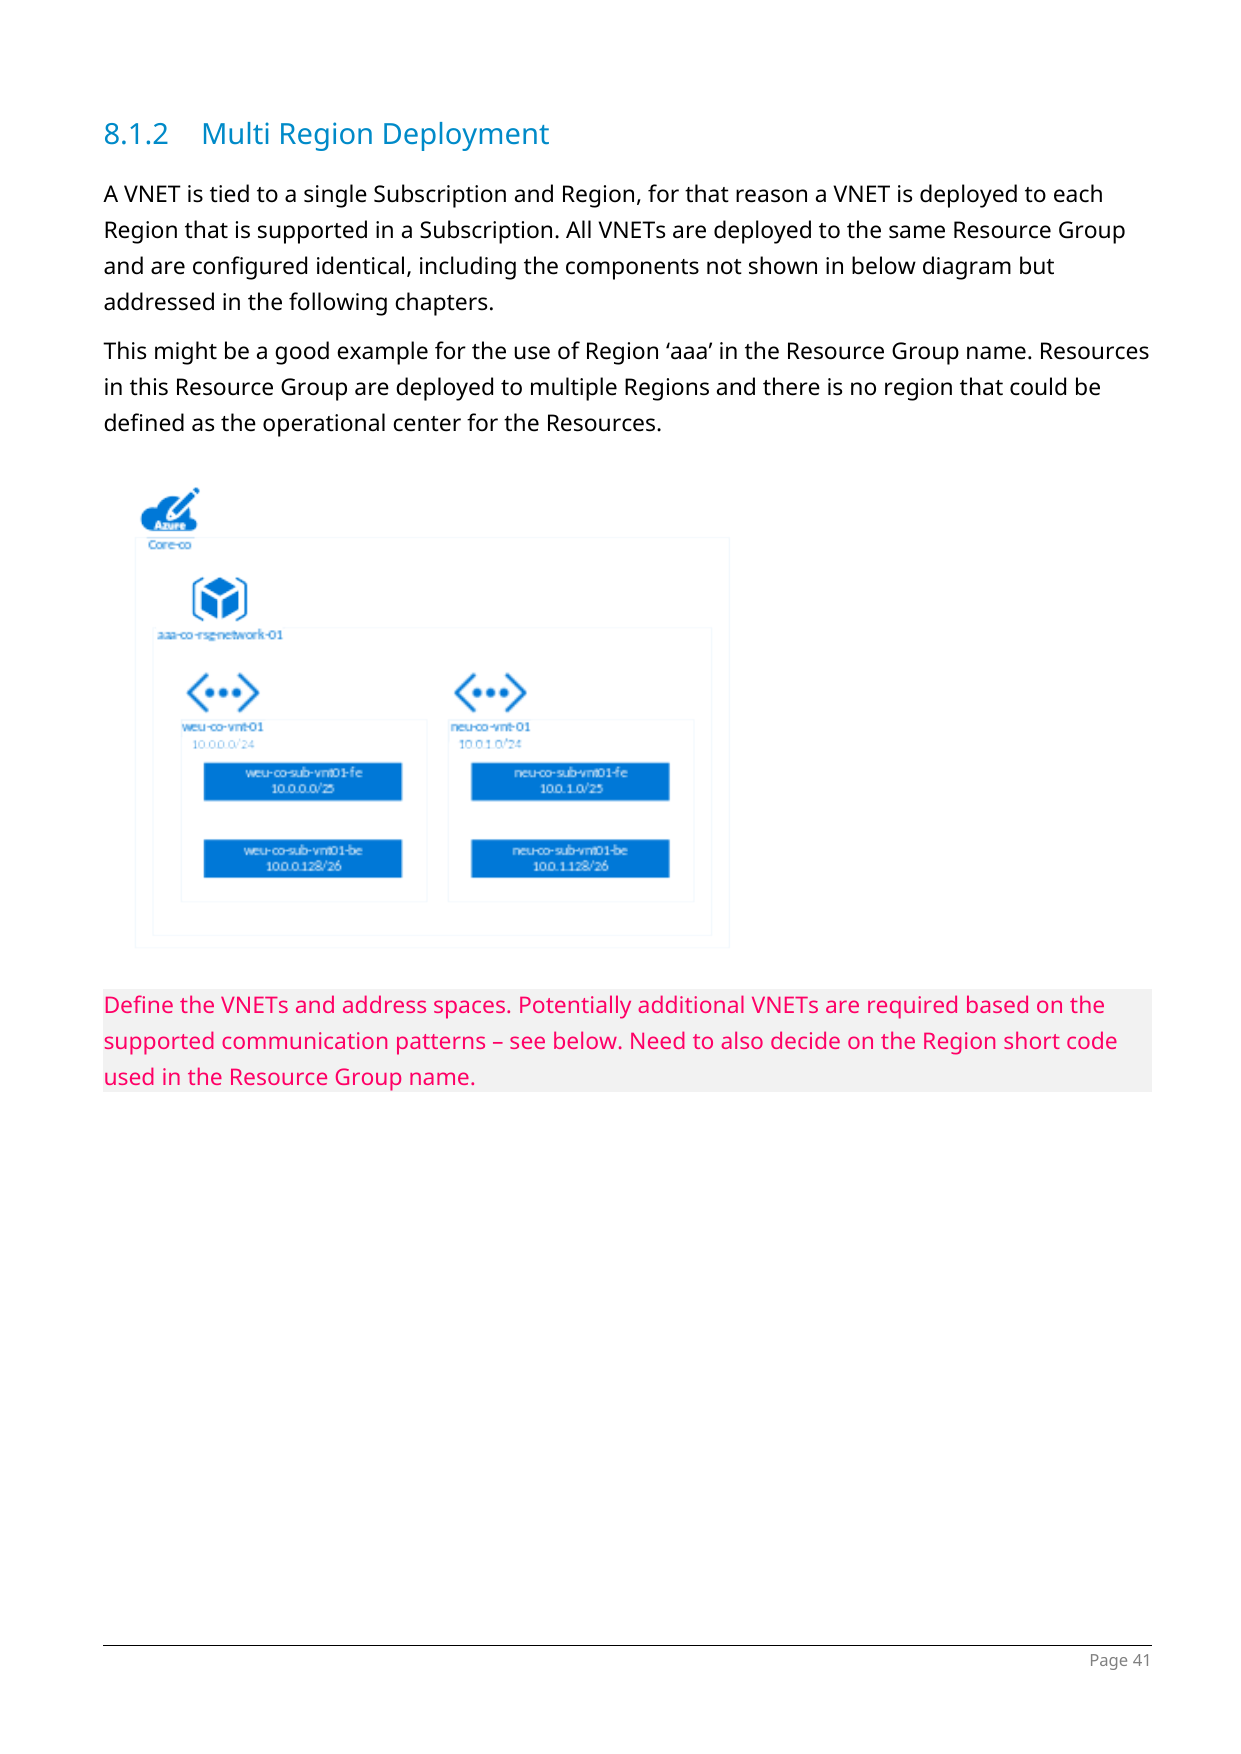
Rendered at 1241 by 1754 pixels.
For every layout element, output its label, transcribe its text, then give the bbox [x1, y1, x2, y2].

text A VNET is tied to a single Subscription and Region, for that reason a VNET is deployed to each Region that is supported in a Subscription. All VNETs are deployed to the same Resource Group and are configured identical, including the components not shown in below diagram but addressed in the following chapters. [103, 178, 1152, 317]
text This might be a good example for the use of Region ‘aaa’ in the Resource Group name. Resources in this Resource Group are deployed to multiple Regions and there is no region that could be defined as the operational center for the Resources. [103, 334, 1152, 438]
text Define the VNETs and address spaces. Potentially additional VNETs are required based on the supported communication patterns – see below. Need to also decide on the Region short code used in the Resource Group name. [103, 989, 1152, 1092]
subtitle Multi Region Deployment [103, 114, 1152, 153]
